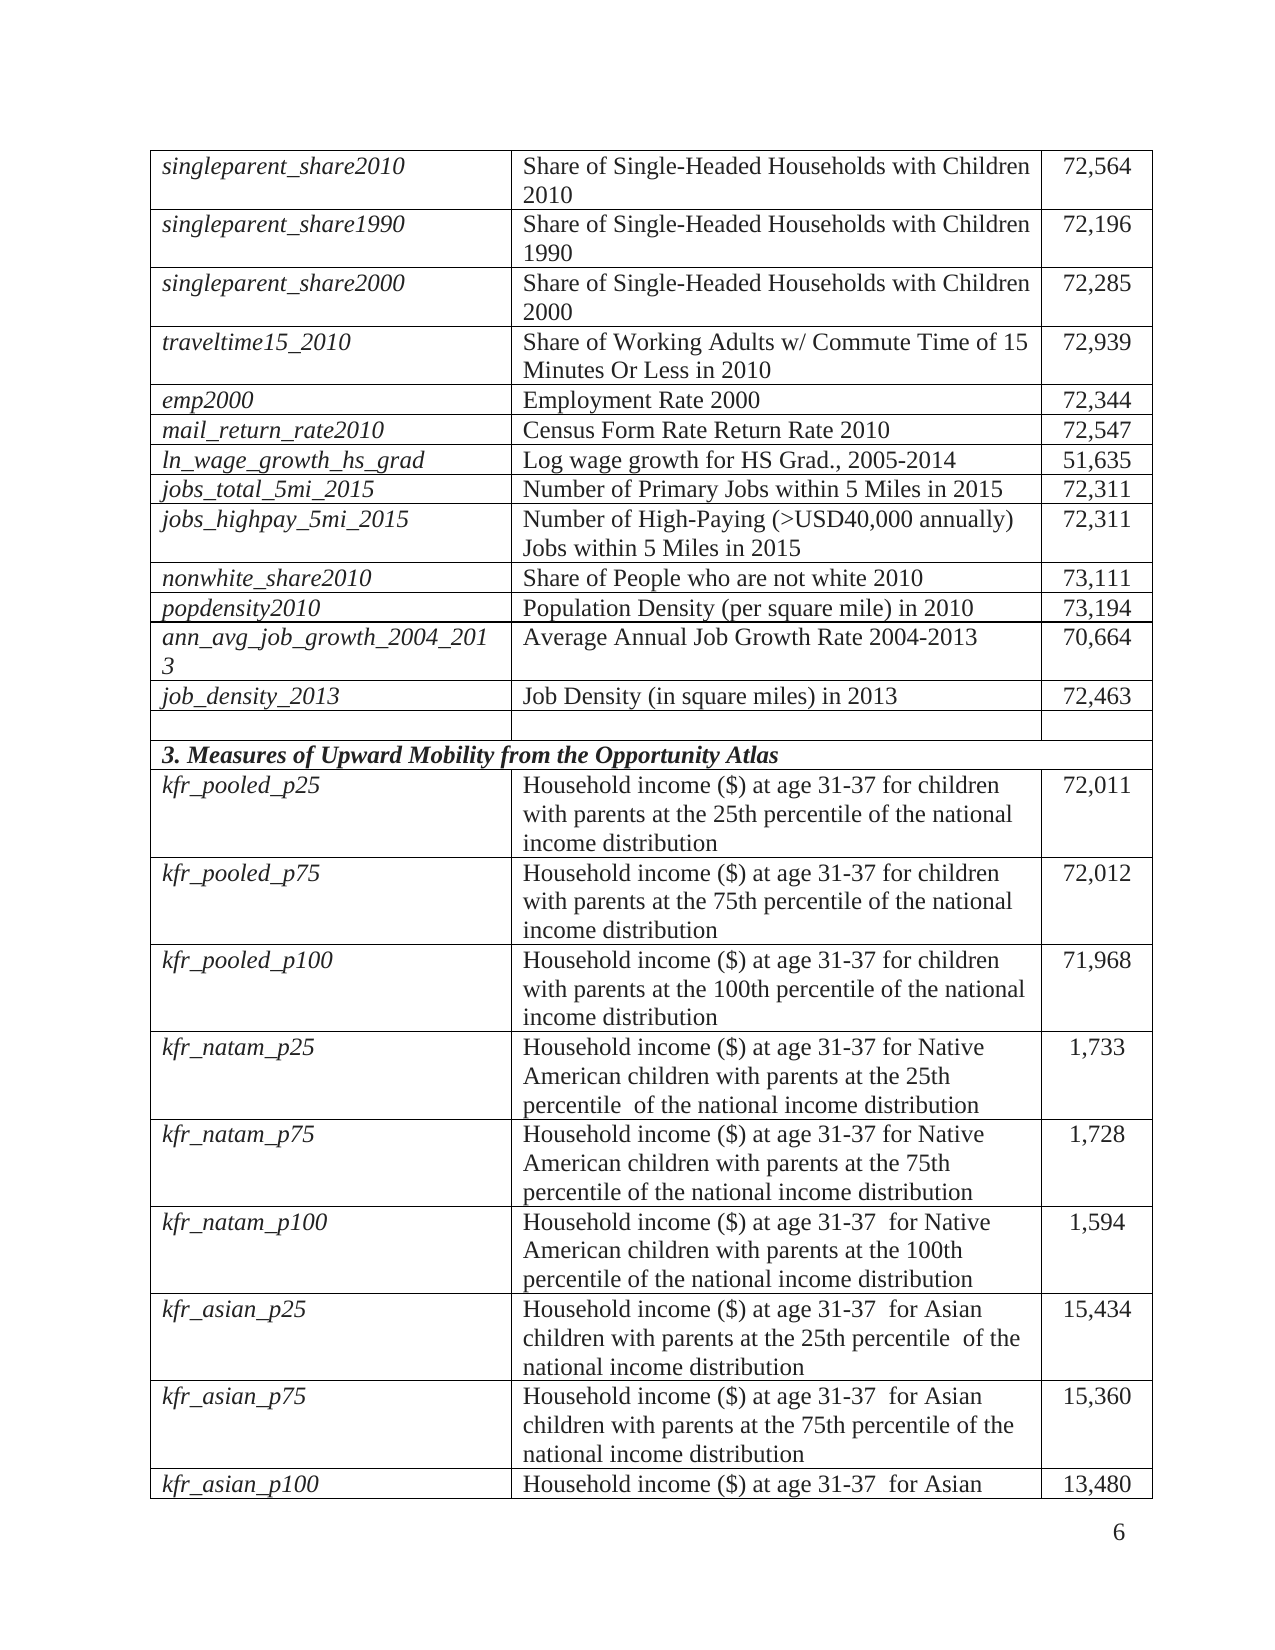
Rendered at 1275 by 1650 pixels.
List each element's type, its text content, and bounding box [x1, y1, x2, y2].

table_cell singleparent_share1990 [151, 210, 511, 267]
table_cell nonwhite_share2010 [151, 563, 511, 592]
table_cell jobs_total_5mi_2015 [151, 475, 511, 503]
table_cell singleparent_share2000 [151, 268, 511, 326]
table_cell [512, 711, 1041, 739]
table_cell job_density_2013 [151, 681, 511, 710]
table_cell kfr_asian_p100 [151, 1469, 511, 1497]
table_cell Household income ($) at age 31-37 for children with parents at the 100th percentile of the national income distribution [512, 945, 1041, 1031]
table_cell 70,664 [1042, 623, 1152, 680]
table_cell Share of People who are not white 2010 [512, 563, 1041, 592]
table_cell kfr_asian_p75 [151, 1381, 511, 1468]
table_cell ln_wage_growth_hs_grad [151, 445, 511, 473]
table_cell [151, 711, 511, 739]
table_cell popdensity2010 [151, 593, 511, 621]
table_cell Share of Single-Headed Households with Children 2000 [512, 268, 1041, 326]
table_cell Job Density (in square miles) in 2013 [512, 681, 1041, 710]
table_cell Household income ($) at age 31-37 for Asian children with parents at the 25th percentile of the national income distribution [512, 1294, 1041, 1380]
table_cell 15,434 [1042, 1294, 1152, 1380]
table_cell 73,111 [1042, 563, 1152, 592]
table_cell 72,011 [1042, 770, 1152, 857]
table_cell Census Form Rate Return Rate 2010 [512, 415, 1041, 444]
table_cell 72,311 [1042, 475, 1152, 503]
table_cell Employment Rate 2000 [512, 385, 1041, 414]
table_cell ann_avg_job_growth_2004_2013 [151, 623, 511, 680]
table_cell kfr_pooled_p25 [151, 770, 511, 857]
table_cell Share of Working Adults w/ Commute Time of 15 Minutes Or Less in 2010 [512, 327, 1041, 384]
table_cell Household income ($) at age 31-37 for Native American children with parents at the 75th percentile of the national income distribution [512, 1120, 1041, 1206]
table_cell 1,728 [1042, 1120, 1152, 1206]
table_cell kfr_natam_p100 [151, 1207, 511, 1293]
table_cell kfr_pooled_p75 [151, 858, 511, 944]
table_cell 15,360 [1042, 1381, 1152, 1468]
table_cell Household income ($) at age 31-37 for children with parents at the 75th percentile of the national income distribution [512, 858, 1041, 944]
table_cell Household income ($) at age 31-37 for Native American children with parents at the 25th percentile of the national income distribution [512, 1032, 1041, 1118]
table_cell Household income ($) at age 31-37 for Asian children with parents at the 75th percentile of the national income distribution [512, 1381, 1041, 1468]
table_cell 72,311 [1042, 504, 1152, 562]
table_cell kfr_natam_p75 [151, 1120, 511, 1206]
table_cell Population Density (per square mile) in 2010 [512, 593, 1041, 621]
table_cell 73,194 [1042, 593, 1152, 621]
table_cell traveltime15_2010 [151, 327, 511, 384]
table_cell emp2000 [151, 385, 511, 414]
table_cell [512, 1469, 1041, 1497]
table_cell 72,939 [1042, 327, 1152, 384]
table_cell 72,547 [1042, 415, 1152, 444]
table_cell 72,285 [1042, 268, 1152, 326]
table_cell 72,564 [1042, 151, 1152, 208]
table_cell Number of High-Paying (>USD40,000 annually) Jobs within 5 Miles in 2015 [512, 504, 1041, 562]
table_cell 72,012 [1042, 858, 1152, 944]
table_cell 13,480 [1042, 1469, 1152, 1497]
table_cell 51,635 [1042, 445, 1152, 473]
table_cell 72,196 [1042, 210, 1152, 267]
table_cell kfr_pooled_p100 [151, 945, 511, 1031]
table_cell jobs_highpay_5mi_2015 [151, 504, 511, 562]
table_cell [1042, 711, 1152, 739]
table_cell Average Annual Job Growth Rate 2004-2013 [512, 623, 1041, 680]
table_cell mail_return_rate2010 [151, 415, 511, 444]
table_cell Household income ($) at age 31-37 for children with parents at the 25th percentile of the national income distribution [512, 770, 1041, 857]
table_cell 3. Measures of Upward Mobility from the Opportunity Atlas [151, 741, 1152, 769]
table_cell 71,968 [1042, 945, 1152, 1031]
table_cell Number of Primary Jobs within 5 Miles in 2015 [512, 475, 1041, 503]
table_cell 72,463 [1042, 681, 1152, 710]
table_cell Log wage growth for HS Grad., 2005-2014 [512, 445, 1041, 473]
table_cell Household income ($) at age 31-37 for Native American children with parents at the 100th percentile of the national income distribution [512, 1207, 1041, 1293]
table_cell 72,344 [1042, 385, 1152, 414]
table_cell 1,594 [1042, 1207, 1152, 1293]
table_cell Share of Single-Headed Households with Children 1990 [512, 210, 1041, 267]
table_cell Share of Single-Headed Households with Children 2010 [512, 151, 1041, 208]
table_cell kfr_natam_p25 [151, 1032, 511, 1118]
table_cell singleparent_share2010 [151, 151, 511, 208]
table_cell kfr_asian_p25 [151, 1294, 511, 1380]
table_cell 1,733 [1042, 1032, 1152, 1118]
